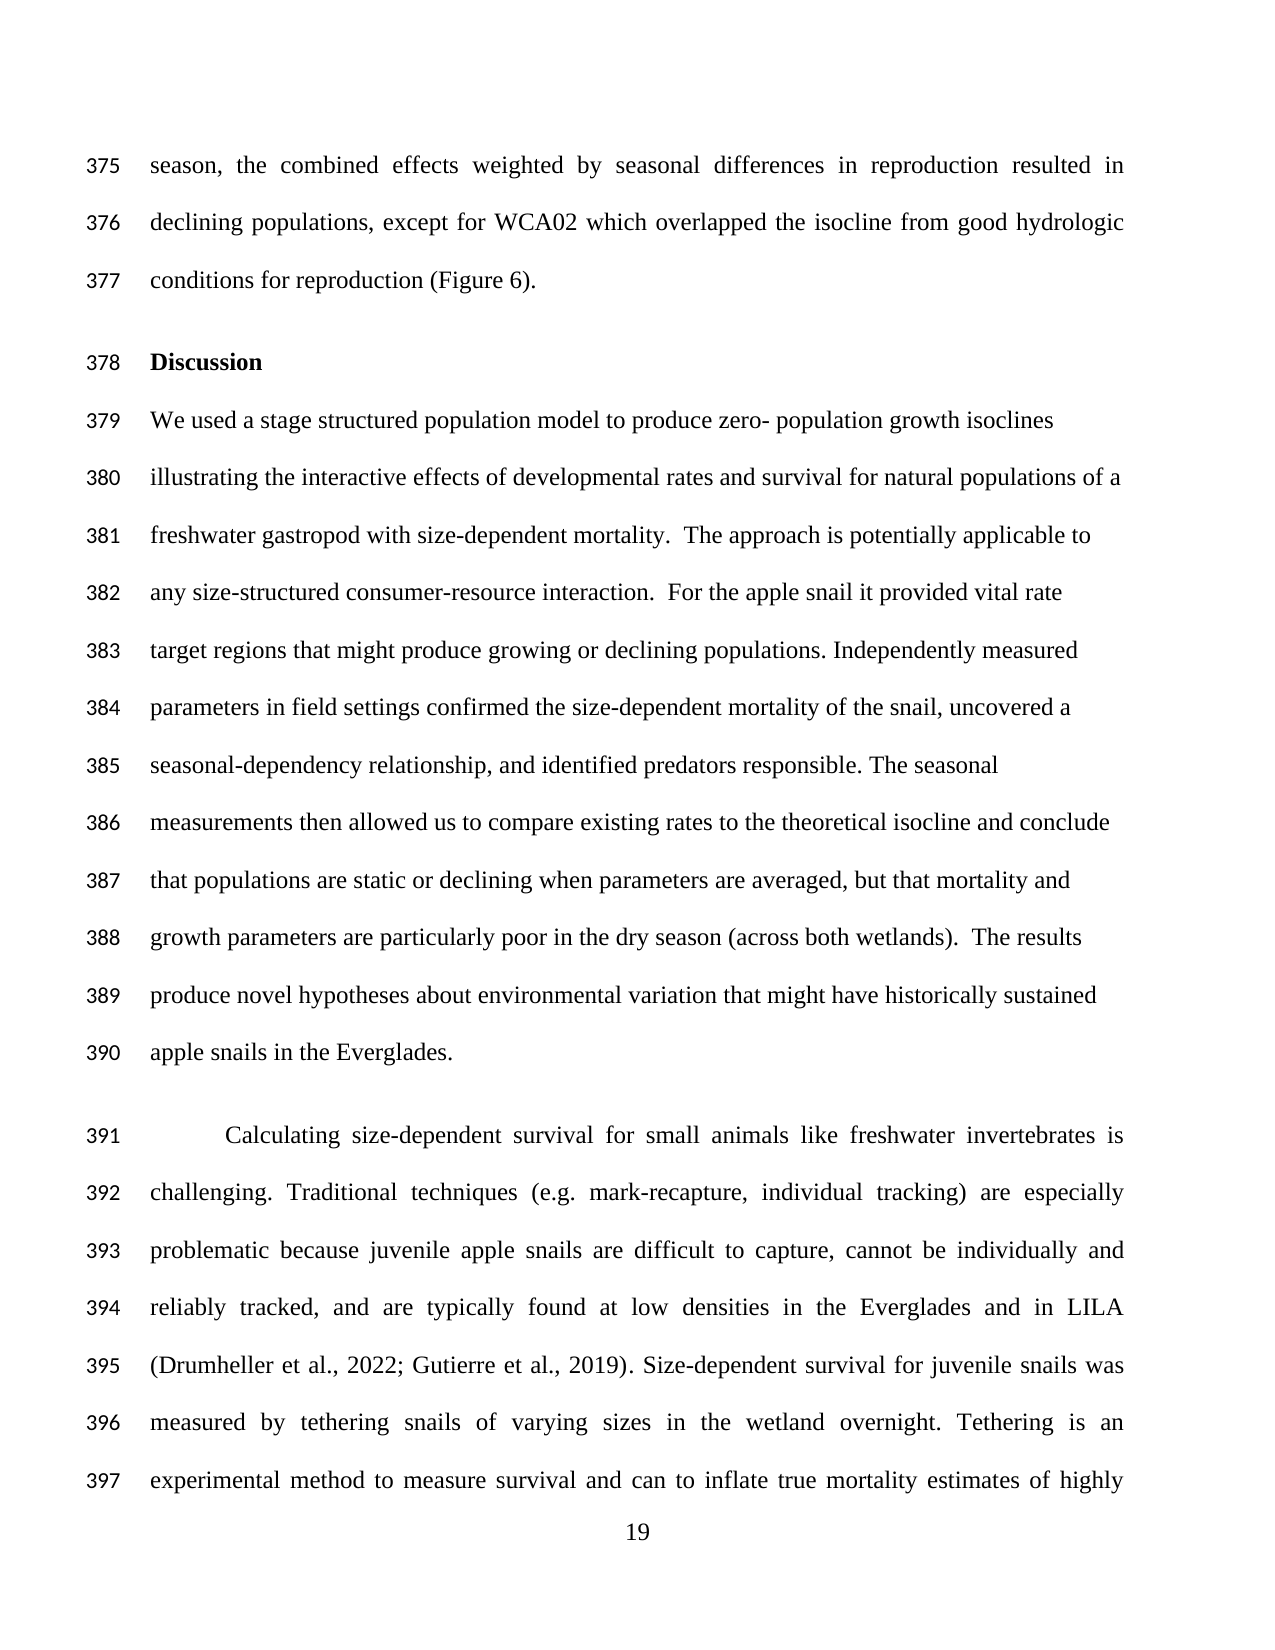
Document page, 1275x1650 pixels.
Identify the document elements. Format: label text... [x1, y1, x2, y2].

subtitle Discussion [150, 347, 1125, 376]
text We used a stage structured population model to produce zero- population growth isoclines illustrating the interactive effects of developmental rates and survival for natural populations of a freshwater gastropod with size-dependent mortality. The approach is potentially applicable to any size-structured consumer-resource interaction. For the apple snail it provided vital rate target regions that might produce growing or declining populations. Independently measured parameters in field settings confirmed the size-dependent mortality of the snail, uncovered a seasonal-dependency relationship, and identified predators responsible. The seasonal measurements then allowed us to compare existing rates to the theoretical isocline and conclude that populations are static or declining when parameters are averaged, but that mortality and growth parameters are particularly poor in the dry season (across both wetlands). The results produce novel hypotheses about environmental variation that might have historically sustained apple snails in the Everglades. [150, 405, 1125, 1066]
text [150, 150, 1125, 294]
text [150, 1120, 1125, 1494]
